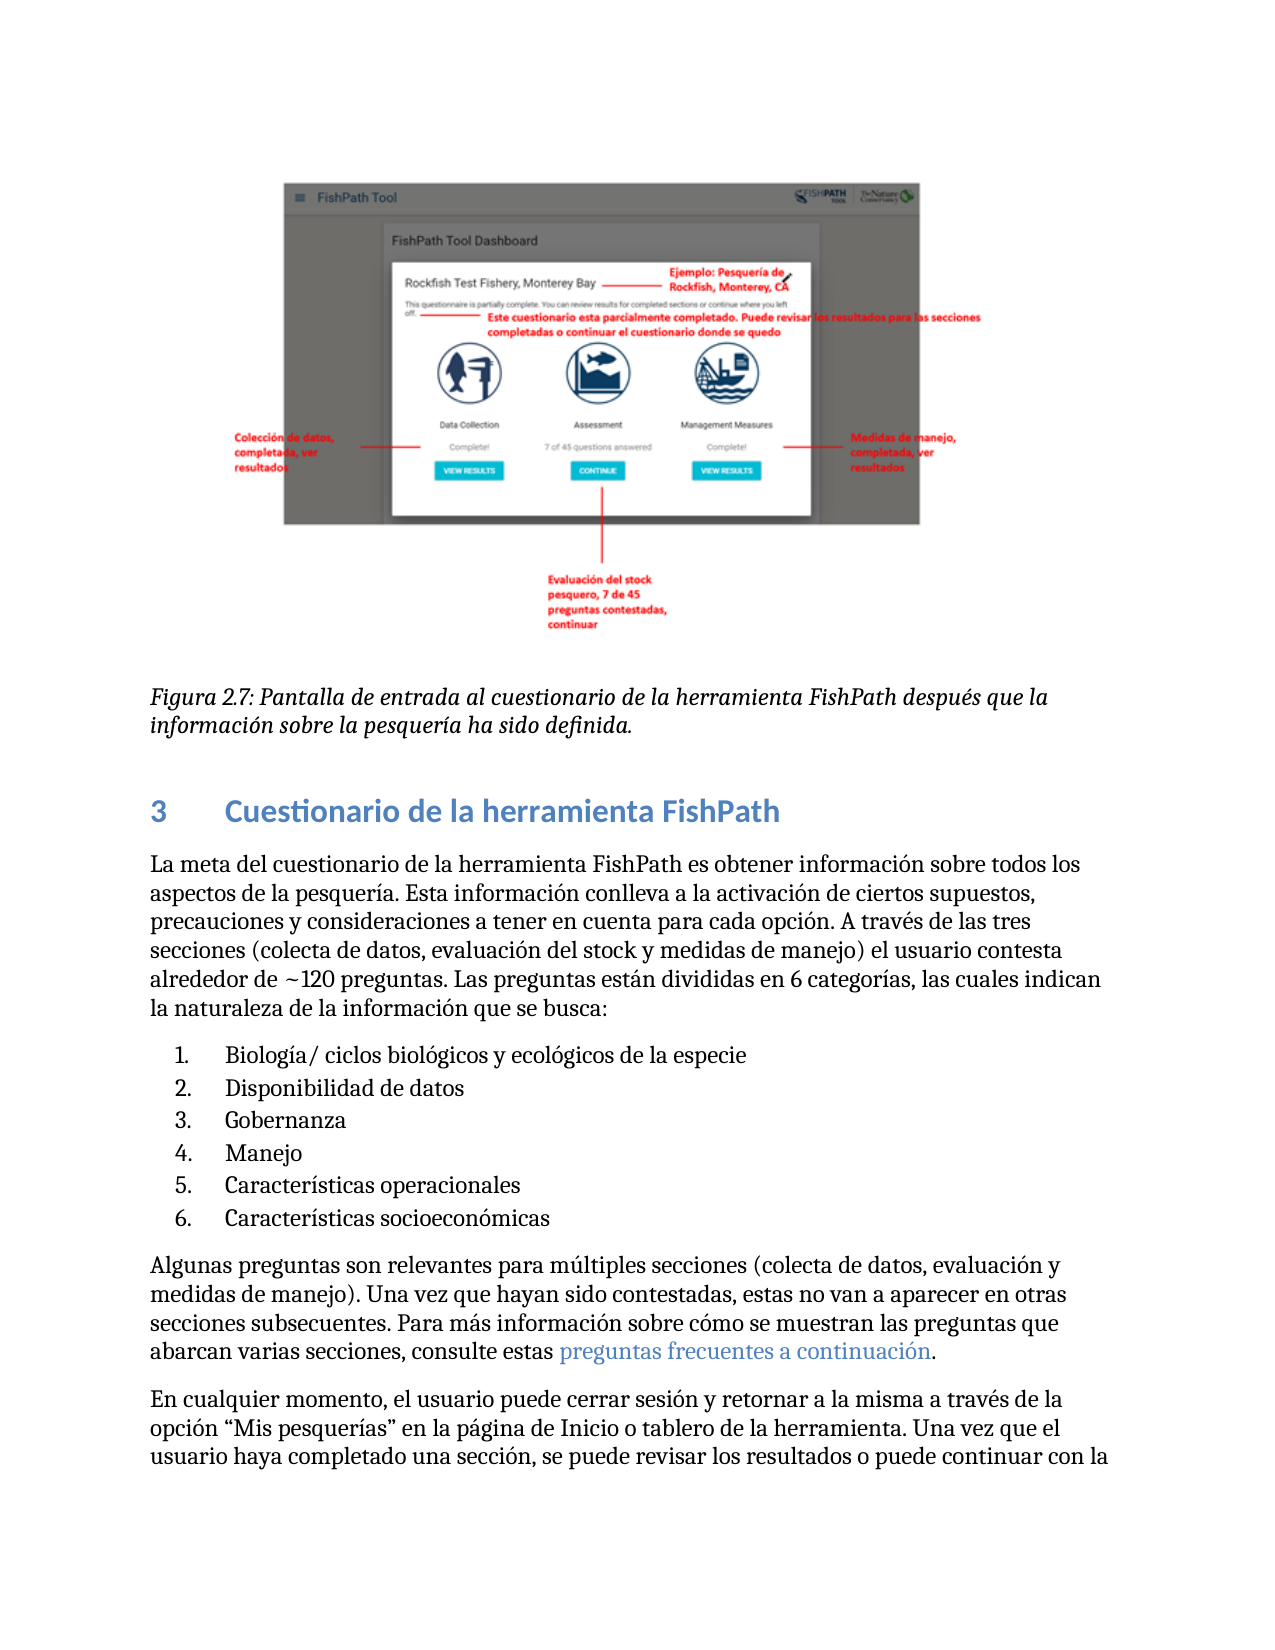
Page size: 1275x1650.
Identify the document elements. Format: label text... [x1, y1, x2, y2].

subtitle 3 Cuestionario de la herramienta FishPath [150, 790, 1125, 831]
list Gobernanza [175, 1106, 1125, 1135]
list Características socioeconómicas [175, 1203, 1125, 1232]
text Figura 2.7: Pantalla de entrada al cuestionario de la herramienta FishPath después que la información sobre la pesquería ha sido definida. [150, 683, 1125, 740]
text Algunas preguntas son relevantes para múltiples secciones (colecta de datos, evaluación y medidas de manejo). Una vez que hayan sido contestadas, estas no van a aparecer en otras secciones subsecuentes. Para más información sobre cómo se muestran las preguntas que abarcan varias secciones, consulte estas preguntas frecuentes a continuación. [150, 1251, 1125, 1366]
list Disponibilidad de datos [175, 1073, 1125, 1102]
text La meta del cuestionario de la herramienta FishPath es obtener información sobre todos los aspectos de la pesquería. Esta información conlleva a la activación de ciertos supuestos, precauciones y consideraciones a tener en cuenta para cada opción. A través de las tres secciones (colecta de datos, evaluación del stock y medidas de manejo) el usuario contesta alrededor de ~120 preguntas. Las preguntas están divididas en 6 categorías, las cuales indican la naturaleza de la información que se busca: [150, 850, 1125, 1022]
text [150, 1385, 1125, 1471]
list Manejo [175, 1138, 1125, 1167]
picture [168, 150, 1044, 662]
list Características operacionales [175, 1171, 1125, 1200]
list Biología/ ciclos biológicos y ecológicos de la especie [175, 1041, 1125, 1070]
